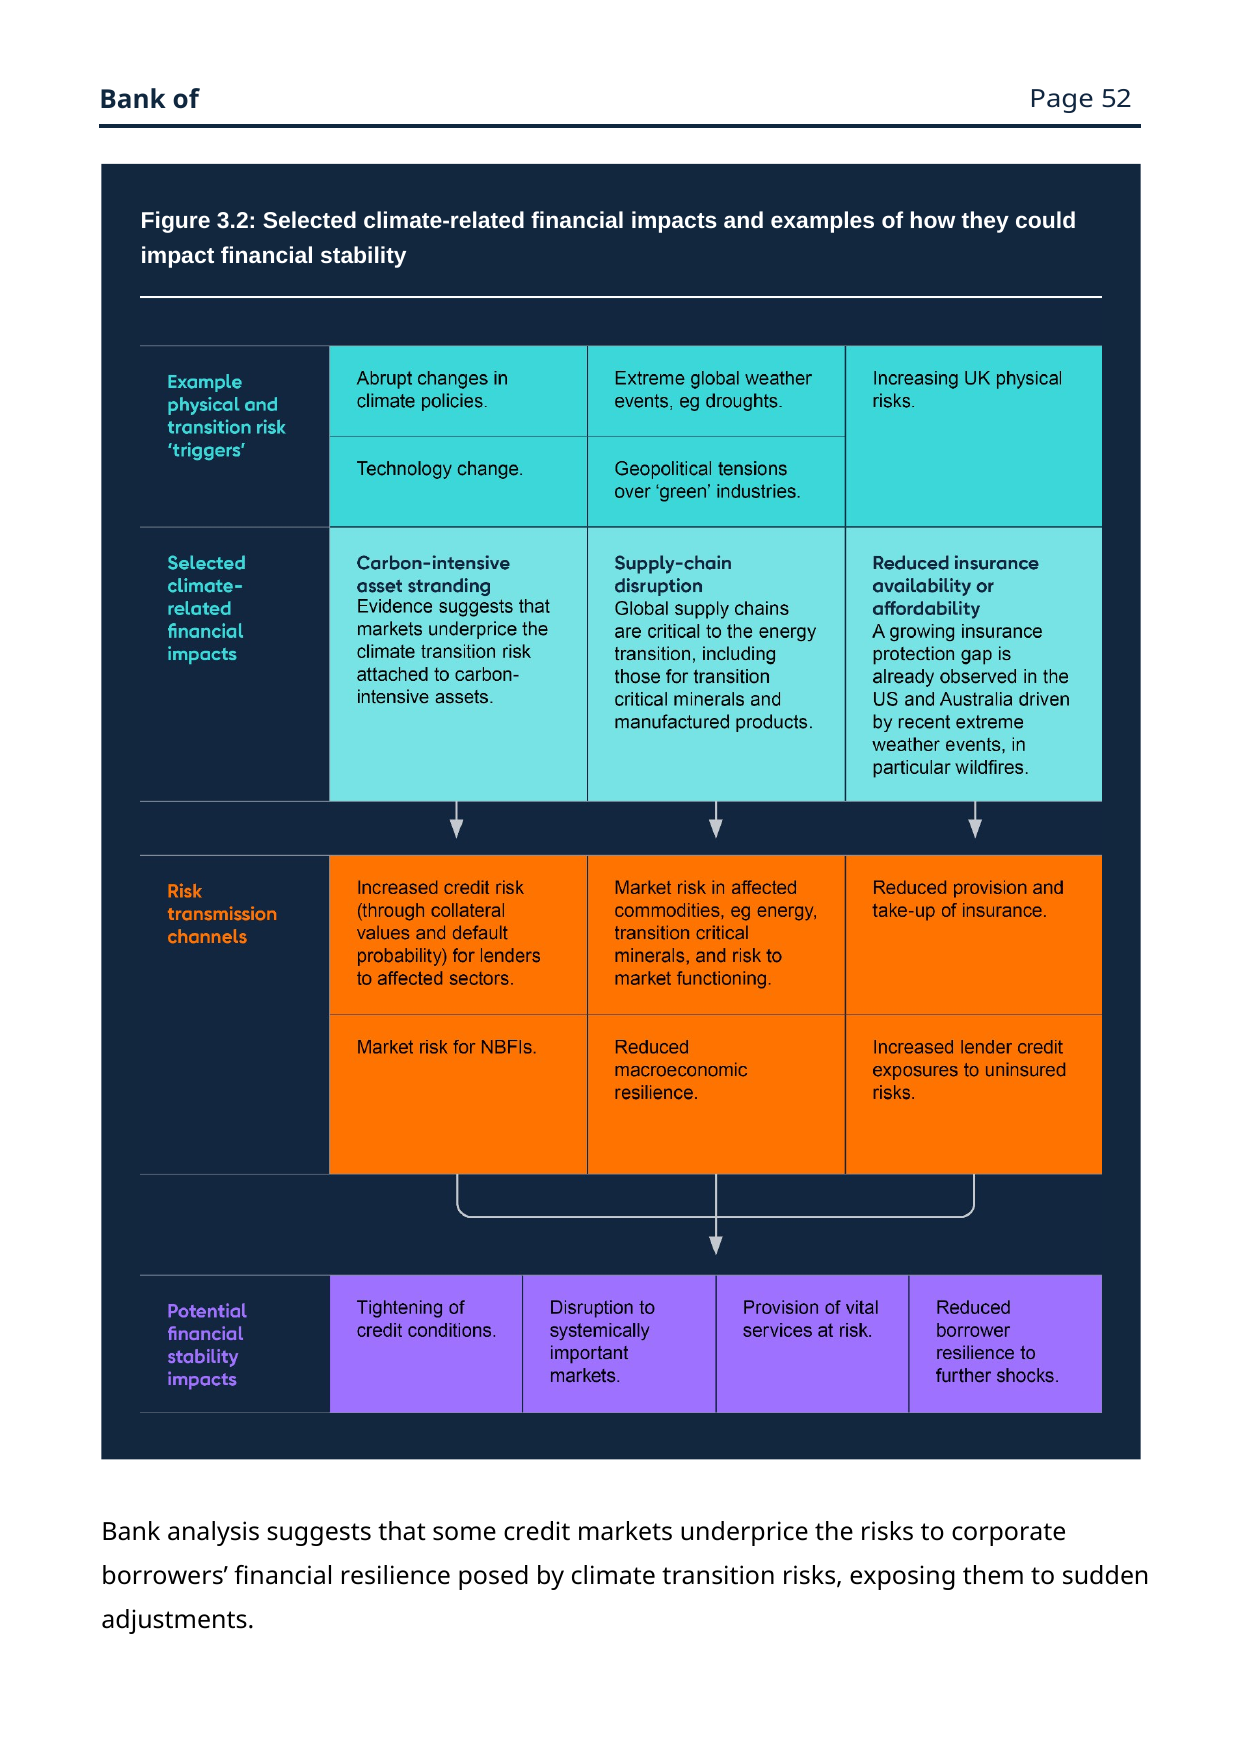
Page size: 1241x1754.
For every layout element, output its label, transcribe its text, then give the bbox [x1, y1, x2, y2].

picture [140, 296, 1102, 1413]
text Figure 3.2: Selected climate-related financial impacts and examples of how they could impact financial stability [140, 207, 1138, 268]
text Bank analysis suggests that some credit markets underprice the risks to corporate borrowers’ financial resilience posed by climate transition risks, exposing them to sudden adjustments. [101, 1513, 1152, 1636]
